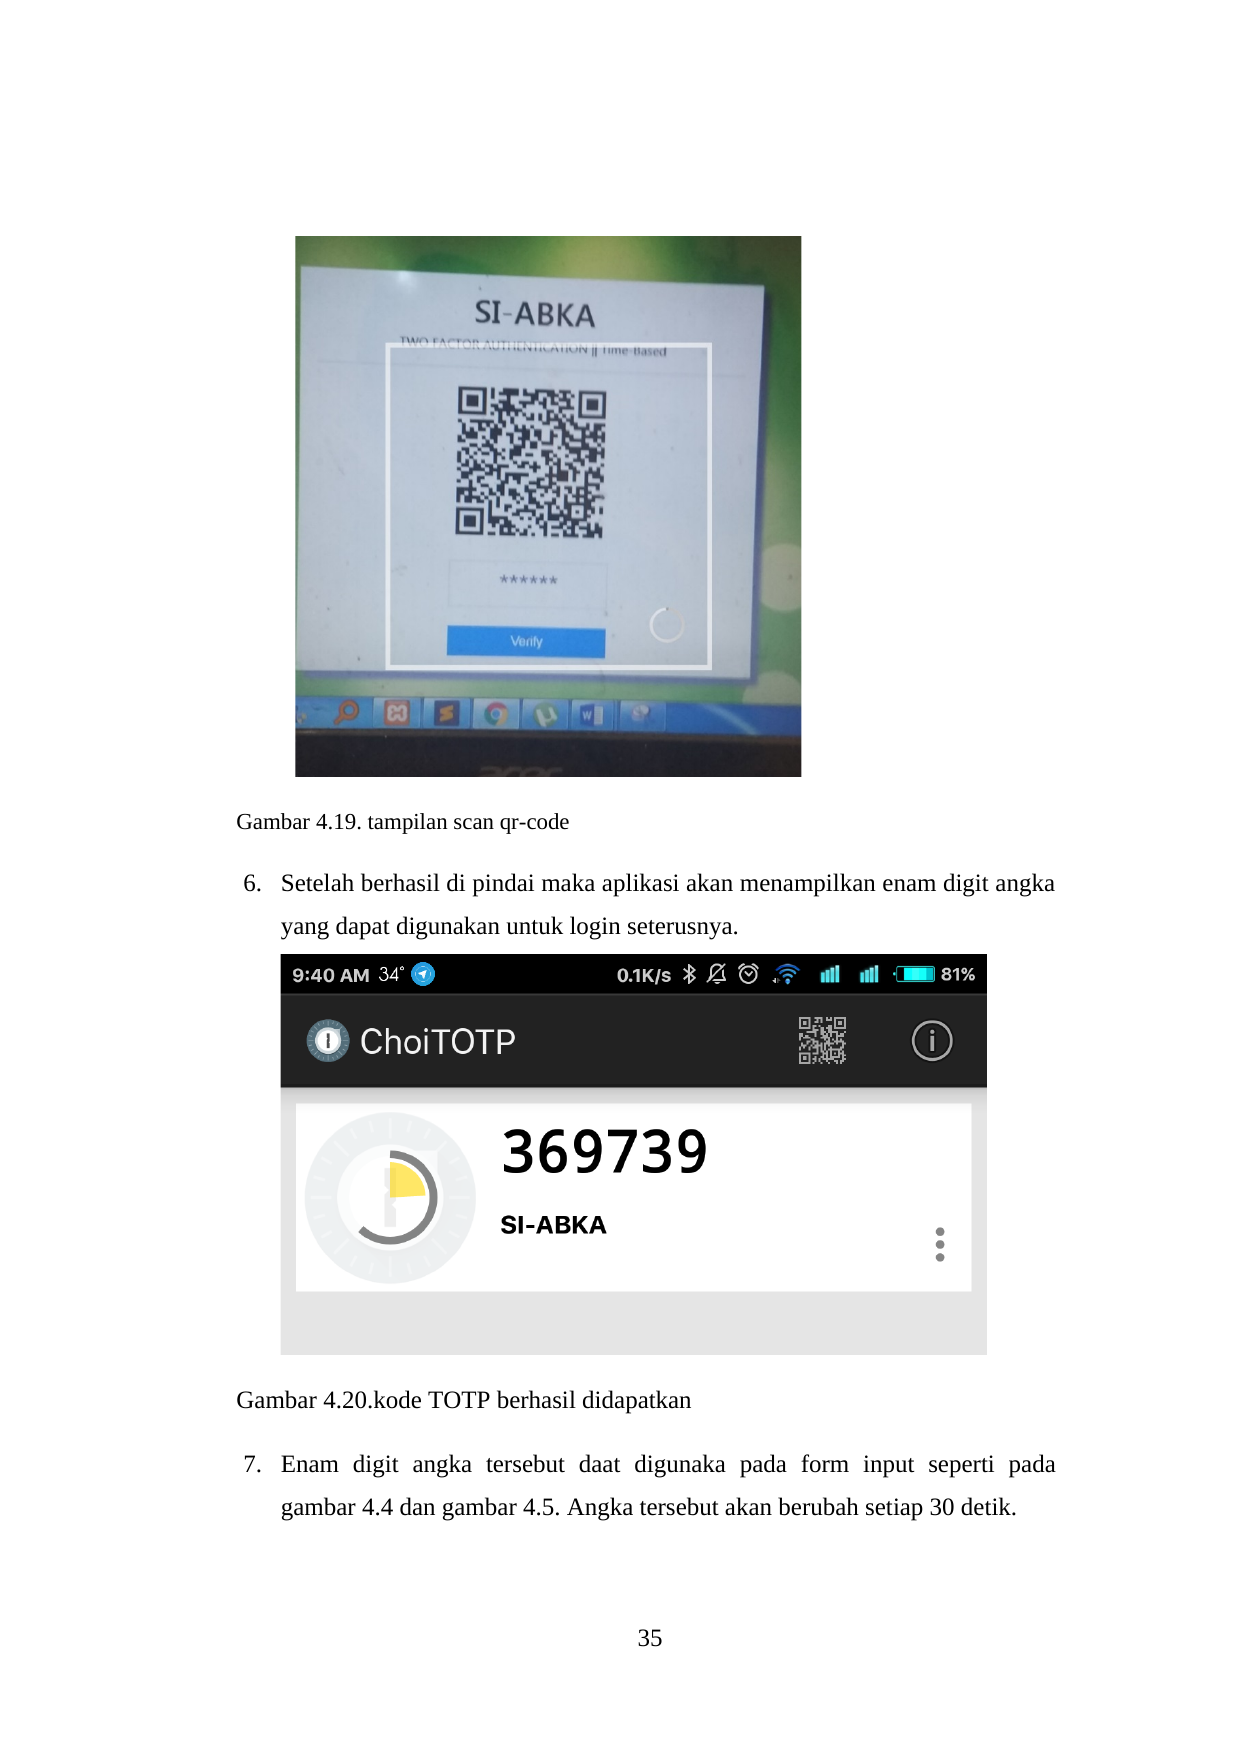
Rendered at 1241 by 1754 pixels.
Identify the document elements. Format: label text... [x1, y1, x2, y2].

list Setelah berhasil di pindai maka aplikasi akan menampilkan enam digit angka yang dapat digunakan untuk login seterusnya. [243, 868, 1056, 940]
picture [280, 954, 987, 1355]
list Enam digit angka tersebut daat digunaka pada form input seperti pada gambar 4.4 dan gambar 4.5. Angka tersebut akan berubah setiap 30 detik. [243, 1449, 1056, 1521]
picture [295, 236, 802, 777]
